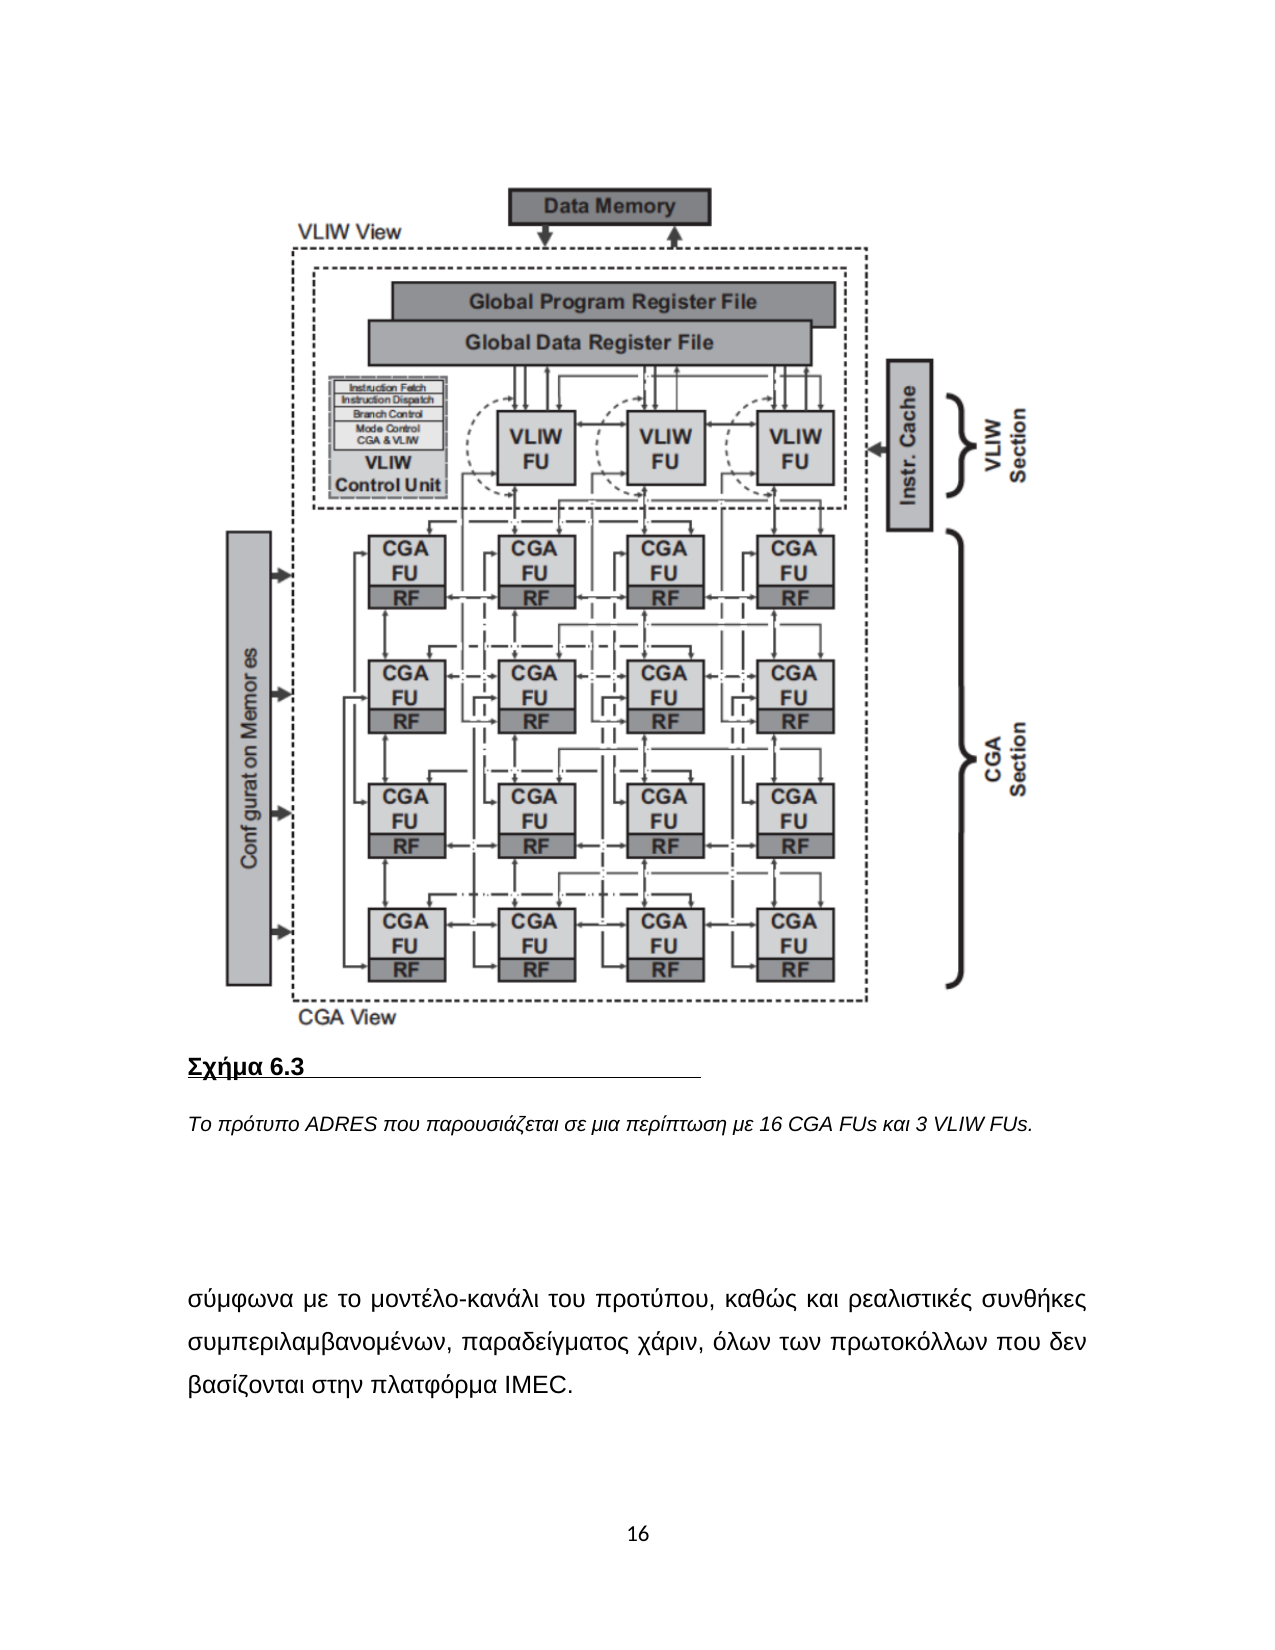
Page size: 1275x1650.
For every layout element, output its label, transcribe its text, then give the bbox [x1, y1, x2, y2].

text σύμφωνα με το μοντέλο-κανάλι του προτύπου, καθώς και ρεαλιστικές συνθήκες συμπεριλαμβανομένων, παραδείγματος χάριν, όλων των πρωτοκόλλων που δεν βασίζονται στην πλατφόρμα IMEC. [187, 1284, 1087, 1399]
text Σχήμα 6.3 [187, 1038, 1087, 1080]
text Το πρότυπο ADRES που παρουσιάζεται σε μια περίπτωση με 16 CGA FUs και 3 VLIW FUs. [187, 1111, 1087, 1135]
